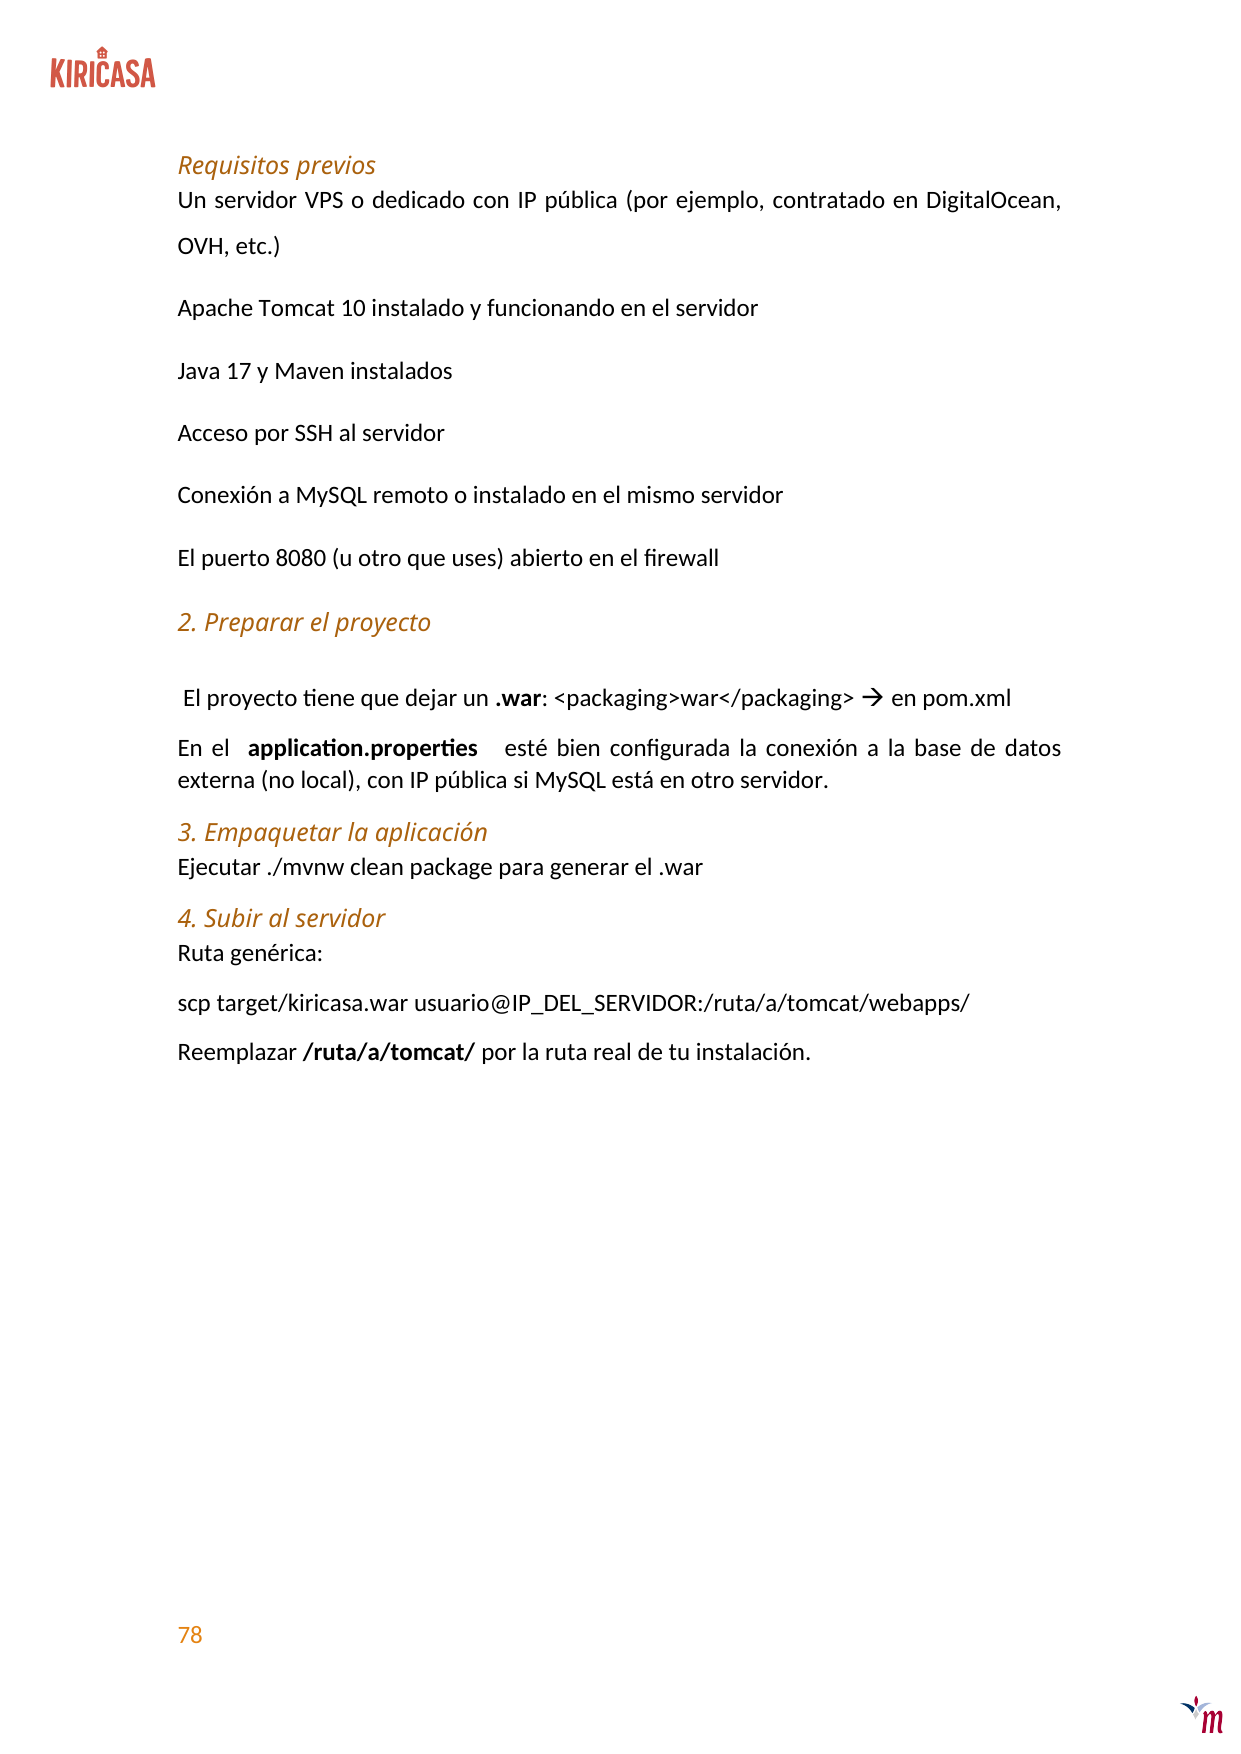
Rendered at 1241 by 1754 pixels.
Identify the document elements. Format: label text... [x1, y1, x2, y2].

text Ejecutar ./mvnw clean package para generar el .war [177, 851, 1063, 882]
text En el application.properties esté bien configurada la conexión a la base de datos externa (no local), con IP pública si MySQL está en otro servidor. [177, 732, 1063, 795]
text Un servidor VPS o dedicado con IP pública (por ejemplo, contratado en DigitalOcean, OVH, etc.) [177, 184, 1063, 261]
text Reemplazar /ruta/a/tomcat/ por la ruta real de tu instalación. [177, 1037, 1063, 1067]
text Java 17 y Maven instalados [177, 355, 1063, 385]
picture [1168, 1684, 1241, 1751]
text Apache Tomcat 10 instalado y funcionando en el servidor [177, 292, 1063, 323]
subtitle Requisitos previos [177, 148, 1063, 182]
text Conexión a MySQL remoto o instalado en el mismo servidor [177, 480, 1063, 510]
picture [46, 40, 156, 94]
text El proyecto tiene que dejar un .war: <packaging>war</packaging> en pom.xml [177, 682, 1063, 713]
subtitle 4. Subir al servidor [177, 901, 1063, 935]
text scp target/kiricasa.war usuario@IP_DEL_SERVIDOR:/ruta/a/tomcat/webapps/ [177, 987, 1063, 1017]
text Acceso por SSH al servidor [177, 417, 1063, 448]
subtitle 2. Preparar el proyecto [177, 604, 1063, 638]
text El puerto 8080 (u otro que uses) abierto en el firewall [177, 542, 1063, 573]
subtitle 3. Empaquetar la aplicación [177, 814, 1063, 848]
text Ruta genérica: [177, 937, 1063, 968]
